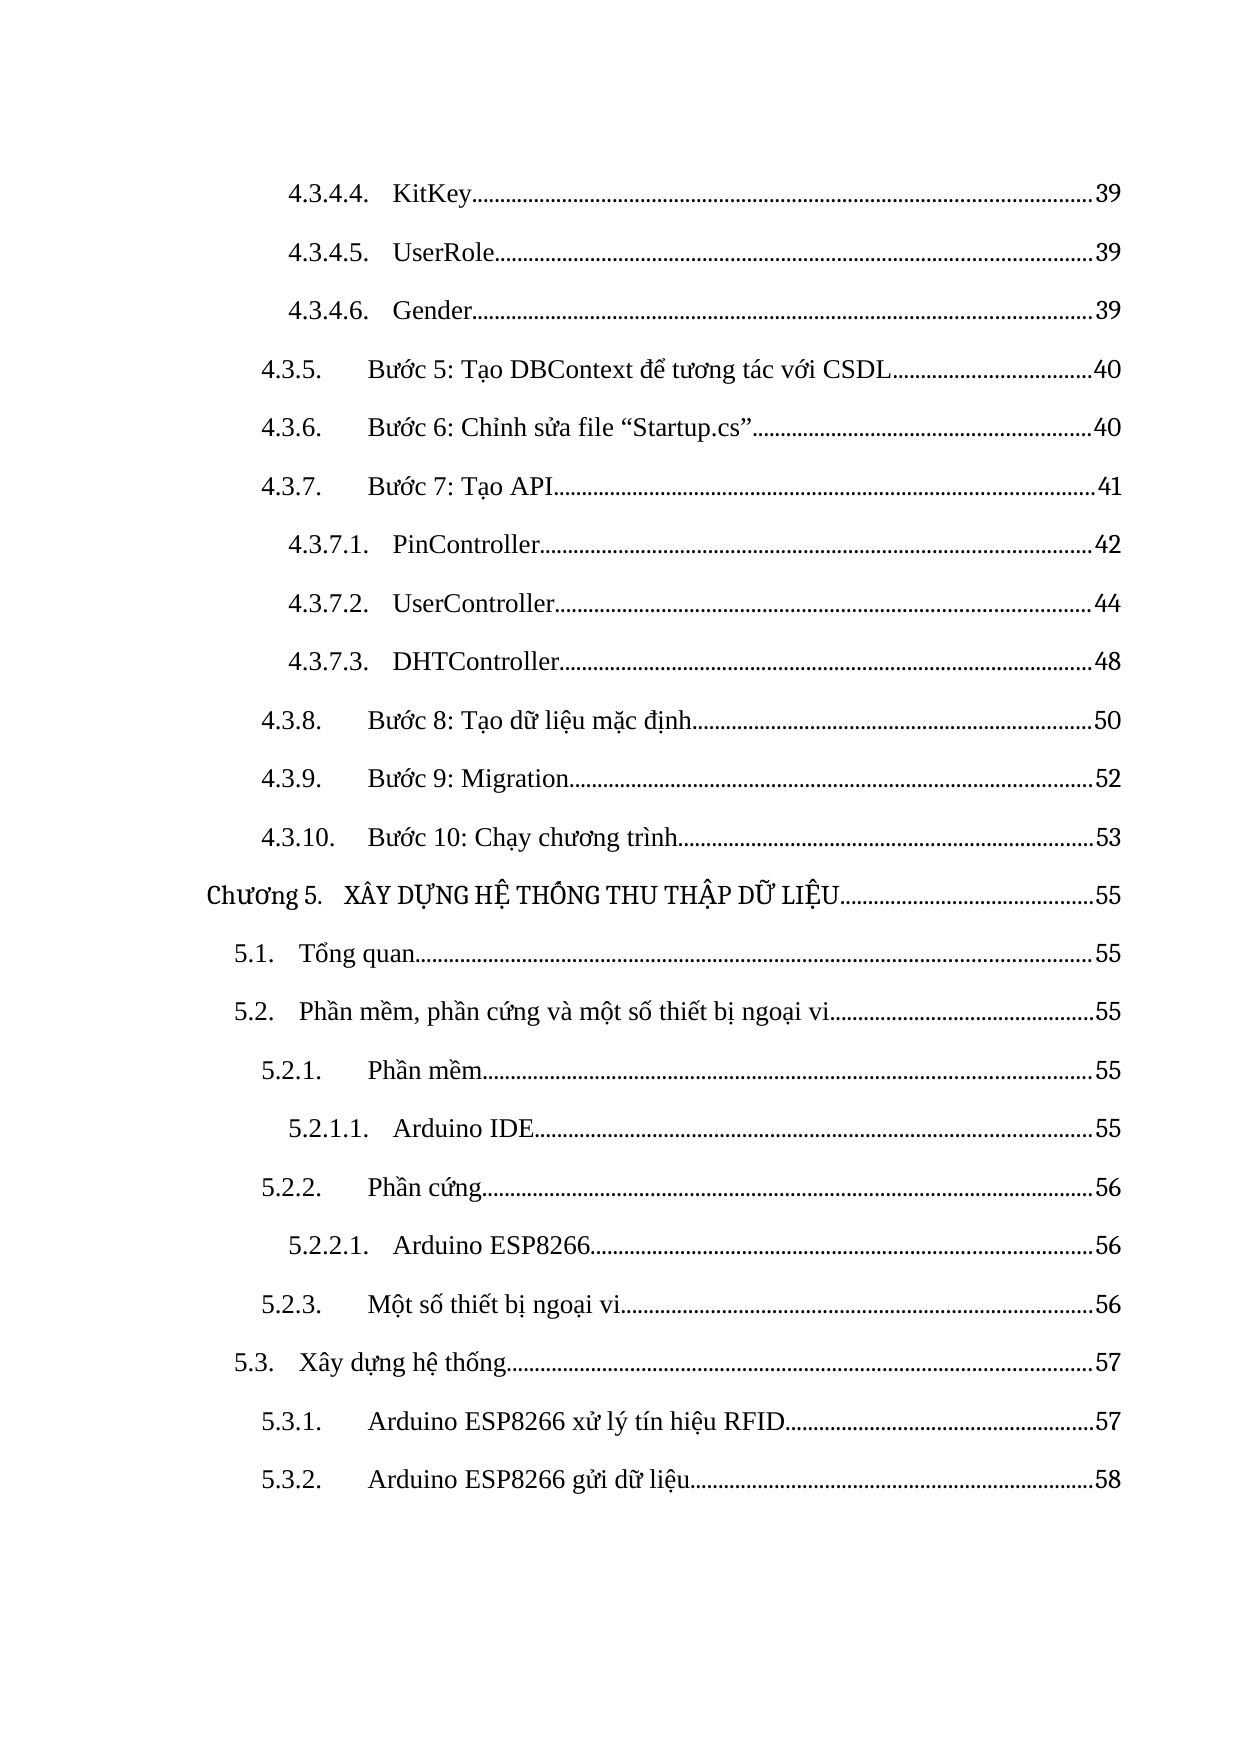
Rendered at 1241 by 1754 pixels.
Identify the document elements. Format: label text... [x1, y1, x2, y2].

text 5.3.2. Arduino ESP8266 gửi dữ liệu 58 [261, 1464, 1122, 1496]
text 5.2. Phần mềm, phần cứng và một số thiết bị ngoại vi 55 [234, 995, 1122, 1027]
text 4.3.8. Bước 8: Tạo dữ liệu mặc định 50 [261, 704, 1122, 736]
text 4.3.4.4. KitKey 39 [288, 177, 1122, 209]
text 4.3.10. Bước 10: Chạy chương trình 53 [261, 821, 1122, 853]
text 5.2.1.1. Arduino IDE 55 [288, 1112, 1122, 1144]
text 4.3.4.6. Gender 39 [288, 294, 1122, 326]
text 4.3.9. Bước 9: Migration 52 [261, 763, 1122, 795]
text 5.1. Tổng quan 55 [234, 937, 1122, 969]
text 4.3.4.5. UserRole 39 [288, 236, 1122, 268]
text Chương 5. XÂY DỰNG HỆ THỐNG THU THẬP DỮ LIỆU 55 [207, 880, 1122, 911]
text 4.3.7.1. PinController 42 [288, 528, 1122, 561]
text 4.3.5. Bước 5: Tạo DBContext để tương tác với CSDL 40 [261, 353, 1122, 385]
text 5.2.3. Một số thiết bị ngoại vi 56 [261, 1288, 1122, 1320]
text 4.3.6. Bước 6: Chỉnh sửa file “Startup.cs” 40 [261, 411, 1122, 443]
text 5.3.1. Arduino ESP8266 xử lý tín hiệu RFID 57 [261, 1405, 1122, 1437]
text 4.3.7.3. DHTController 48 [288, 646, 1122, 678]
text 4.3.7.2. UserController 44 [288, 587, 1122, 619]
text 5.2.2.1. Arduino ESP8266 56 [288, 1229, 1122, 1262]
text 5.2.1. Phần mềm 55 [261, 1054, 1122, 1086]
text 5.2.2. Phần cứng 56 [261, 1171, 1122, 1203]
text 4.3.7. Bước 7: Tạo API 41 [261, 470, 1122, 502]
text 5.3. Xây dựng hệ thống 57 [234, 1347, 1122, 1379]
